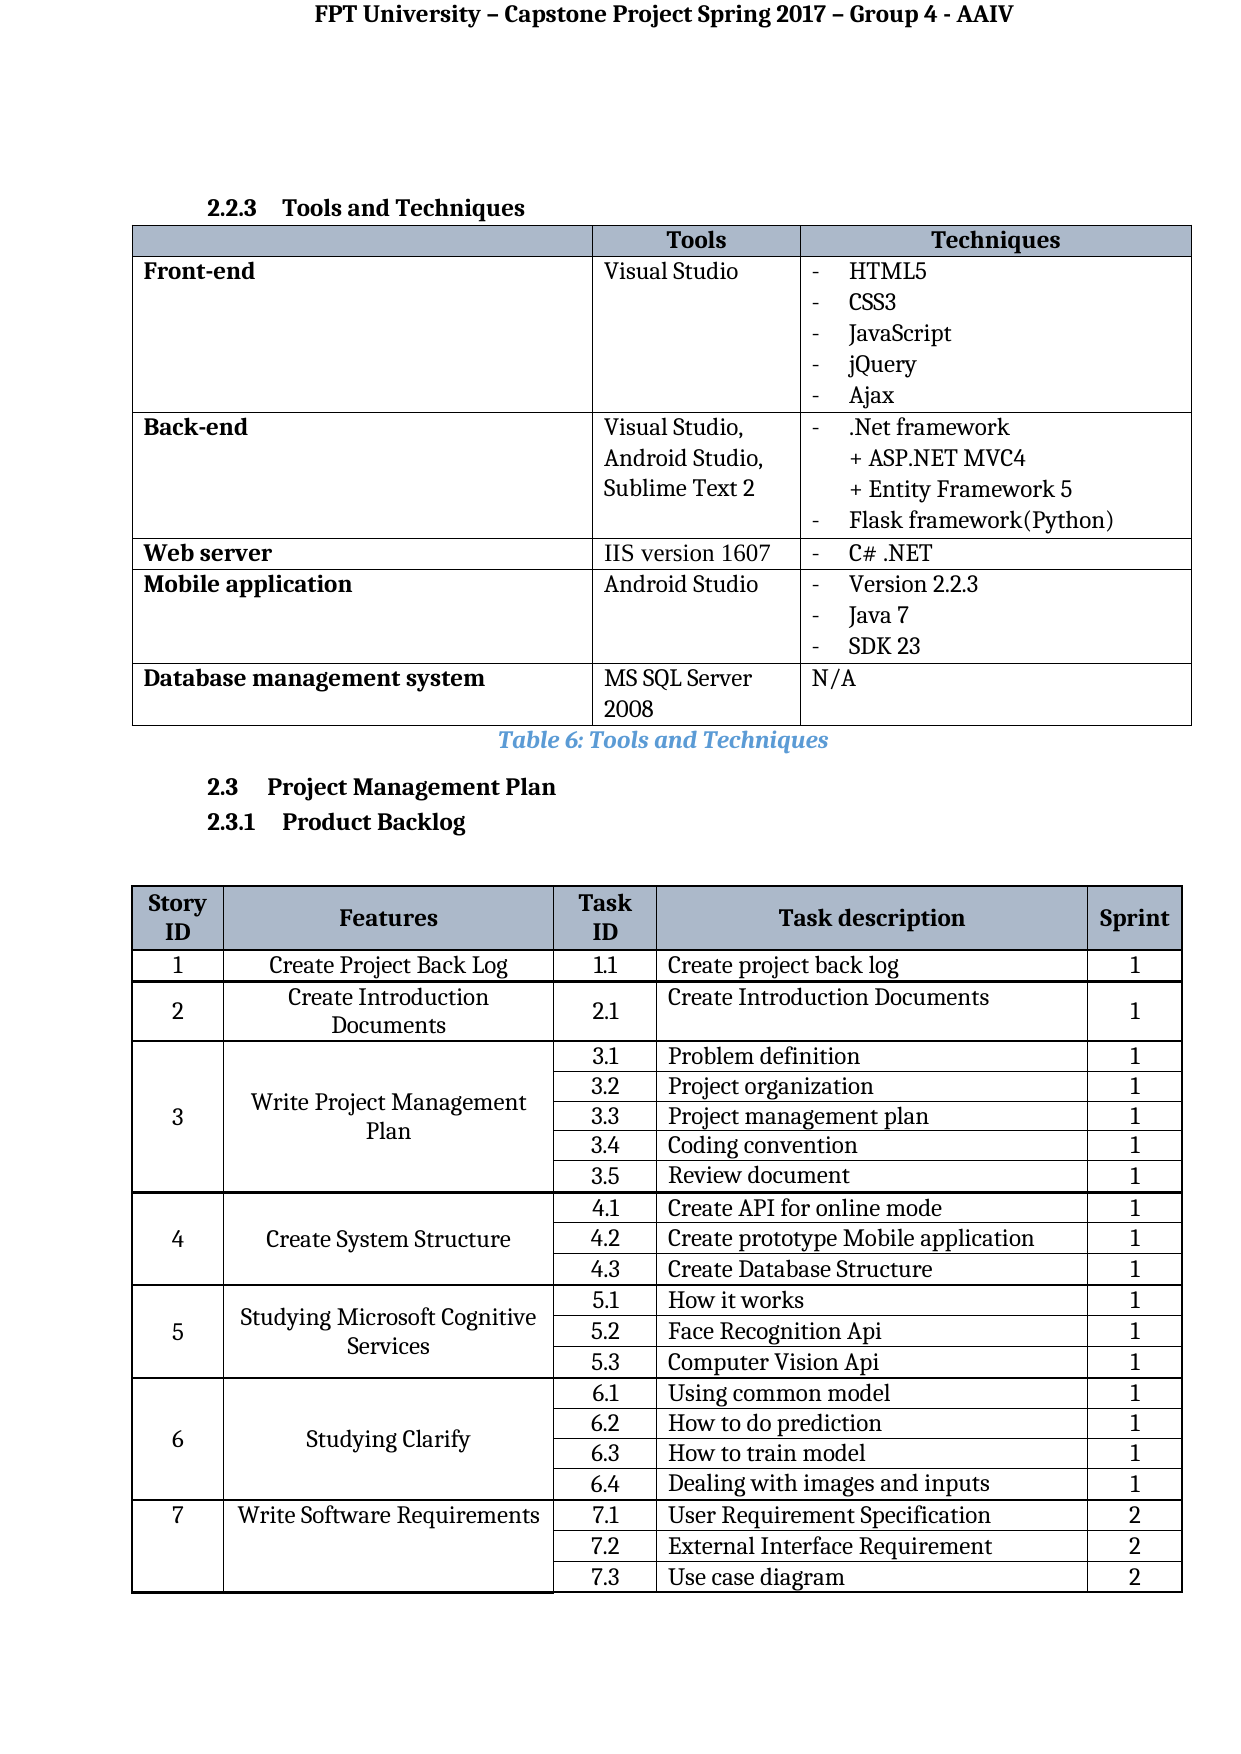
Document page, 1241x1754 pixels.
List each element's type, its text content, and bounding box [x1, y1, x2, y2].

table_cell 6.1 [554, 1379, 656, 1408]
table_cell 3.4 [554, 1131, 656, 1160]
table_header [133, 226, 592, 256]
table_cell 3.5 [554, 1161, 656, 1191]
table_cell Create Introduction Documents [657, 983, 1087, 1040]
table_cell C# .NET [801, 539, 1191, 569]
table_cell 1 [1088, 1316, 1181, 1346]
table_cell Write Software Requirements [224, 1501, 553, 1591]
table_cell Front-end [133, 257, 592, 412]
table_cell 1 [1088, 983, 1181, 1040]
table_cell Dealing with images and inputs [657, 1469, 1087, 1499]
table_cell 1 [1088, 1379, 1181, 1408]
table_cell 4.2 [554, 1223, 656, 1253]
table_cell 7 [133, 1501, 223, 1591]
table_cell Web server [133, 539, 592, 569]
table_cell Create Project Back Log [224, 951, 553, 980]
table_header Sprint [1088, 887, 1181, 949]
table_cell Write Project Management Plan [224, 1042, 553, 1191]
table_cell HTML5 CSS3 JavaScript jQuery Ajax [801, 257, 1191, 412]
table_cell 6 [133, 1379, 223, 1499]
table_header Task ID [554, 887, 656, 949]
table_cell 1 [133, 951, 223, 980]
table_cell Review document [657, 1161, 1087, 1191]
table_cell 6.3 [554, 1439, 656, 1468]
table_cell 6.4 [554, 1469, 656, 1499]
table_cell 5.3 [554, 1347, 656, 1377]
table_cell How to train model [657, 1439, 1087, 1468]
table_cell Studying Clarify [224, 1379, 553, 1499]
table_header Story ID [133, 887, 223, 949]
table_cell User Requirement Specification [657, 1501, 1087, 1530]
subtitle Project Management Plan [207, 773, 1122, 802]
table_cell 1 [1088, 1223, 1181, 1253]
table_cell Database management system [133, 664, 592, 725]
table_cell 4 [133, 1194, 223, 1284]
table_cell Coding convention [657, 1131, 1087, 1160]
table_cell Create prototype Mobile application [657, 1223, 1087, 1253]
table_cell Create System Structure [224, 1194, 553, 1284]
table_cell Version 2.2.3 Java 7 SDK 23 [801, 570, 1191, 663]
table_cell Face Recognition Api [657, 1316, 1087, 1346]
table_cell Create Database Structure [657, 1254, 1087, 1284]
table_cell 1 [1088, 1161, 1181, 1191]
table_cell Create API for online mode [657, 1194, 1087, 1222]
table_cell 4.1 [554, 1194, 656, 1222]
table_cell Create project back log [657, 951, 1087, 980]
subtitle Product Backlog [207, 808, 1122, 836]
table_cell 5 [133, 1286, 223, 1377]
table_cell Project organization [657, 1072, 1087, 1101]
table_cell 1 [1088, 1469, 1181, 1499]
table_cell 7.2 [554, 1531, 656, 1561]
table_cell External Interface Requirement [657, 1531, 1087, 1561]
table_cell 1 [1088, 1439, 1181, 1468]
table_cell 3.3 [554, 1102, 656, 1130]
table_cell How it works [657, 1286, 1087, 1315]
table_cell 1 [1088, 1347, 1181, 1377]
table_cell 6.2 [554, 1409, 656, 1438]
table_cell MS SQL Server 2008 [593, 664, 800, 725]
table_cell 2 [133, 983, 223, 1040]
table_cell 2 [1088, 1531, 1181, 1561]
table_header Techniques [801, 226, 1191, 256]
table_cell 3 [133, 1042, 223, 1191]
table_cell How to do prediction [657, 1409, 1087, 1438]
table_cell Visual Studio, Android Studio, Sublime Text 2 [593, 413, 800, 537]
table_cell 1 [1088, 1042, 1181, 1071]
table_cell 1 [1088, 1102, 1181, 1130]
table_cell Studying Microsoft Cognitive Services [224, 1286, 553, 1377]
table_cell .Net framework + ASP.NET MVC4 + Entity Framework 5 Flask framework(Python) [801, 413, 1191, 537]
table_cell Android Studio [593, 570, 800, 663]
table_cell N/A [801, 664, 1191, 725]
table_cell Computer Vision Api [657, 1347, 1087, 1377]
table_cell Visual Studio [593, 257, 800, 412]
subtitle Tools and Techniques [207, 194, 1122, 223]
table_cell 2 [1088, 1562, 1181, 1591]
table_cell 1 [1088, 1409, 1181, 1438]
table_cell 7.1 [554, 1501, 656, 1530]
table_cell 4.3 [554, 1254, 656, 1284]
table_cell Using common model [657, 1379, 1087, 1408]
table_cell 1 [1088, 1286, 1181, 1315]
table_cell 2.1 [554, 983, 656, 1040]
table_cell 1 [1088, 1072, 1181, 1101]
table_cell 7.3 [554, 1562, 656, 1591]
table_cell 1 [1088, 1194, 1181, 1222]
table_header Task description [657, 887, 1087, 949]
table_header Features [224, 887, 553, 949]
table_cell Problem definition [657, 1042, 1087, 1071]
table_cell 3.1 [554, 1042, 656, 1071]
text Table 6: Tools and Techniques [207, 726, 1122, 755]
table_cell Use case diagram [657, 1562, 1087, 1591]
table_header Tools [593, 226, 800, 256]
table_cell IIS version 1607 [593, 539, 800, 569]
table_cell 1 [1088, 1254, 1181, 1284]
table_cell 1 [1088, 1131, 1181, 1160]
table_cell 2 [1088, 1501, 1181, 1530]
table_cell 3.2 [554, 1072, 656, 1101]
table_cell 5.2 [554, 1316, 656, 1346]
table_cell Project management plan [657, 1102, 1087, 1130]
table_cell Create Introduction Documents [224, 983, 553, 1040]
table_cell 5.1 [554, 1286, 656, 1315]
table_cell Back-end [133, 413, 592, 537]
table_cell Mobile application [133, 570, 592, 663]
table_cell 1 [1088, 951, 1181, 980]
table_cell 1.1 [554, 951, 656, 980]
